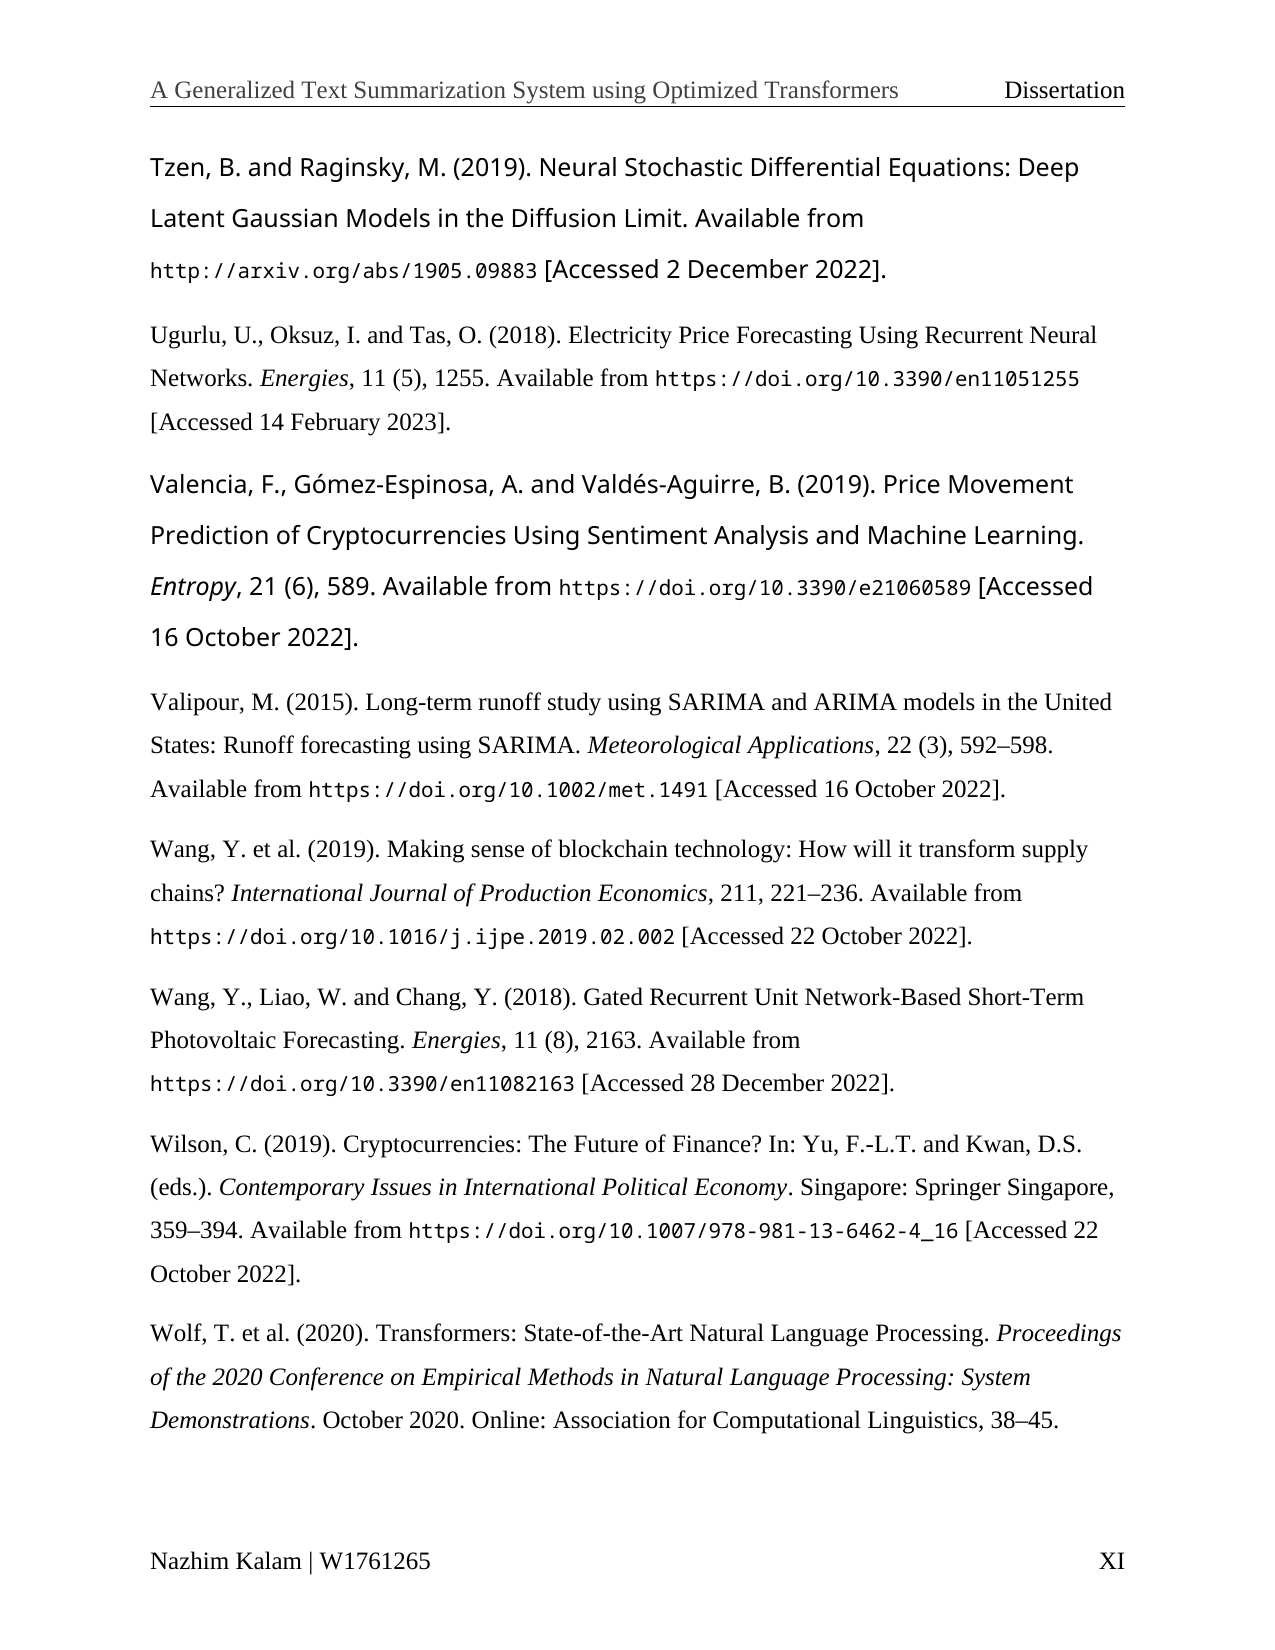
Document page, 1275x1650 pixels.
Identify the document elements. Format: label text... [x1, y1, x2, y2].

text Ugurlu, U., Oksuz, I. and Tas, O. (2018). Electricity Price Forecasting Using Recurrent Neural Networks. Energies, 11 (5), 1255. Available from https://doi.org/10.3390/en11051255 [Accessed 14 February 2023]. [150, 320, 1125, 436]
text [150, 1318, 1125, 1433]
text Valencia, F., Gómez-Espinosa, A. and Valdés-Aguirre, B. (2019). Price Movement Prediction of Cryptocurrencies Using Sentiment Analysis and Machine Learning. Entropy, 21 (6), 589. Available from https://doi.org/10.3390/e21060589 [Accessed 16 October 2022]. [150, 467, 1125, 654]
text Wang, Y., Liao, W. and Chang, Y. (2018). Gated Recurrent Unit Network-Based Short-Term Photovoltaic Forecasting. Energies, 11 (8), 2163. Available from https://doi.org/10.3390/en11082163 [Accessed 28 December 2022]. [150, 982, 1125, 1097]
text Tzen, B. and Raginsky, M. (2019). Neural Stochastic Differential Equations: Deep Latent Gaussian Models in the Diffusion Limit. Available from http://arxiv.org/abs/1905.09883 [Accessed 2 December 2022]. [150, 150, 1125, 286]
text Valipour, M. (2015). Long-term runoff study using SARIMA and ARIMA models in the United States: Runoff forecasting using SARIMA. Meteorological Applications, 22 (3), 592–598. Available from https://doi.org/10.1002/met.1491 [Accessed 16 October 2022]. [150, 687, 1125, 803]
text Wilson, C. (2019). Cryptocurrencies: The Future of Finance? In: Yu, F.-L.T. and Kwan, D.S. (eds.). Contemporary Issues in International Political Economy. Singapore: Springer Singapore, 359–394. Available from https://doi.org/10.1007/978-981-13-6462-4_16 [Accessed 22 October 2022]. [150, 1129, 1125, 1287]
text Wang, Y. et al. (2019). Making sense of blockchain technology: How will it transform supply chains? International Journal of Production Economics, 211, 221–236. Available from https://doi.org/10.1016/j.ijpe.2019.02.002 [Accessed 22 October 2022]. [150, 834, 1125, 950]
